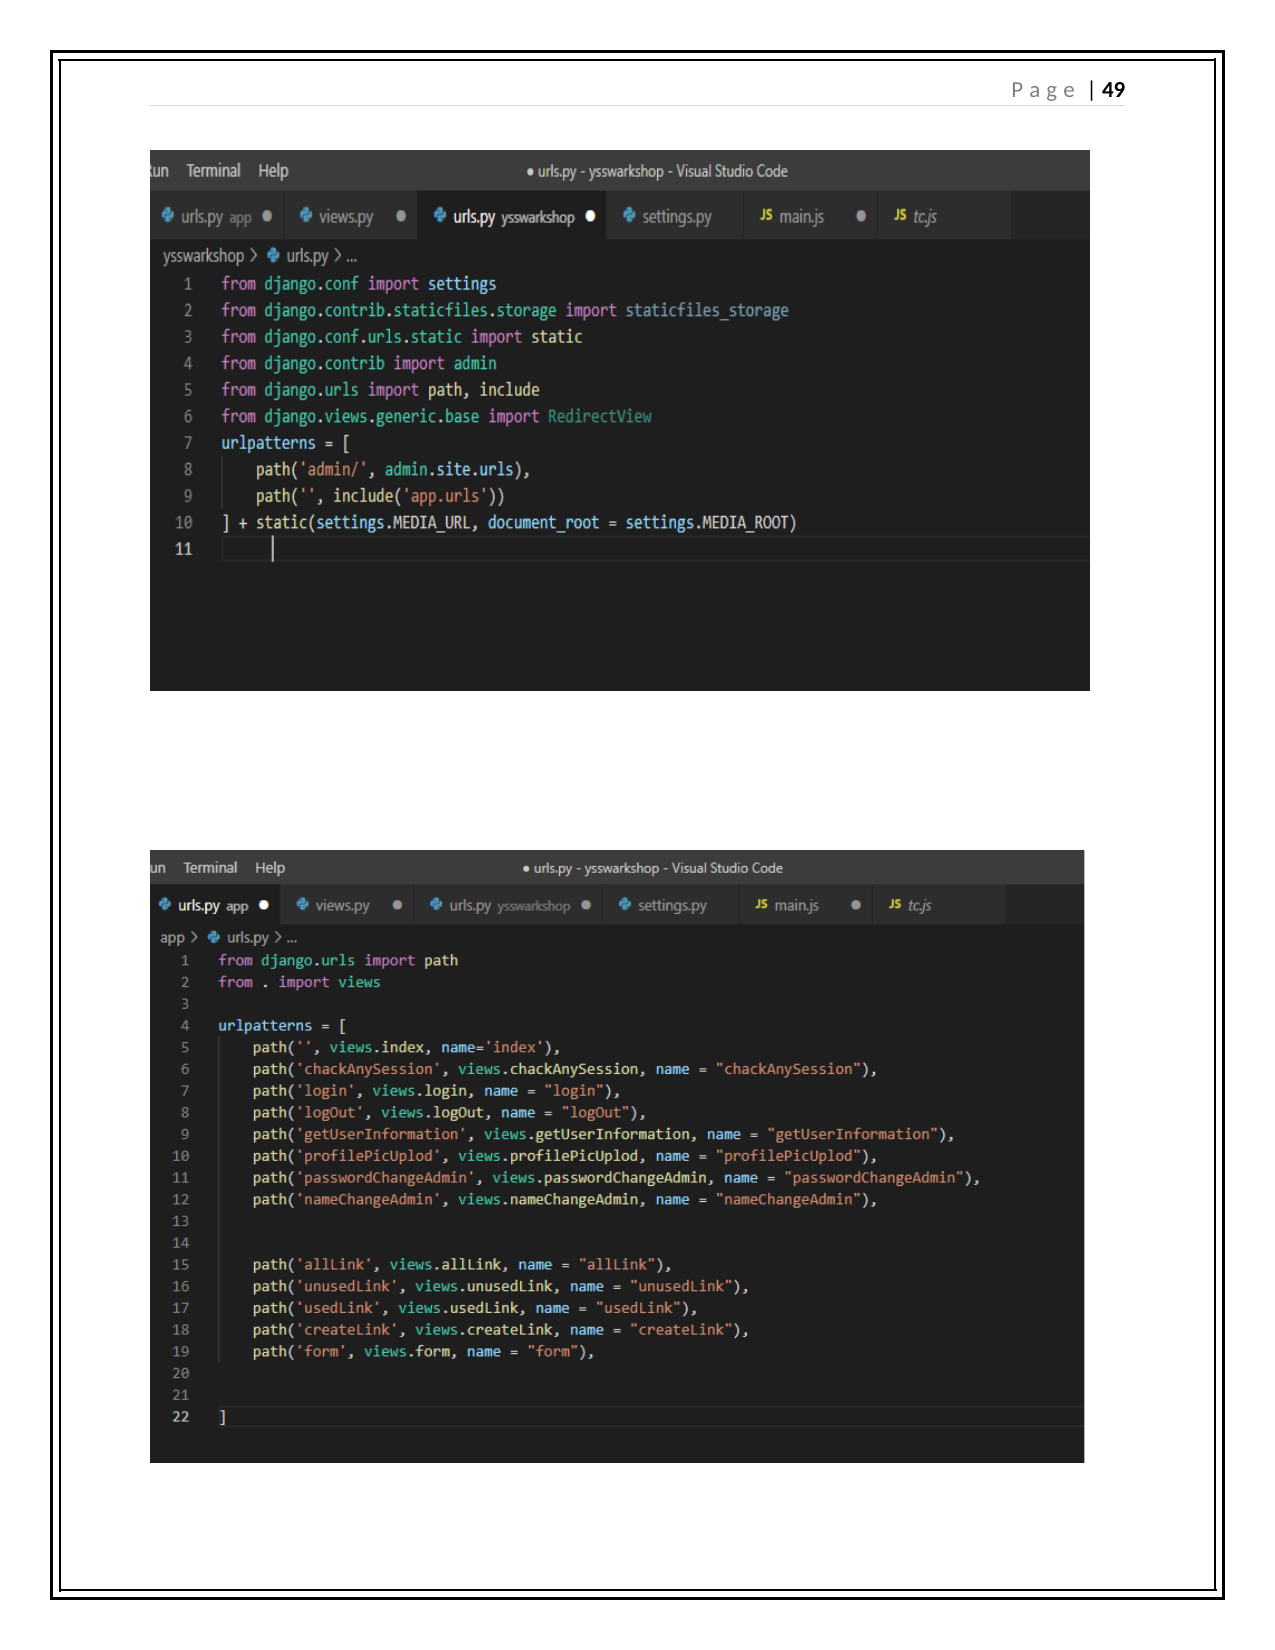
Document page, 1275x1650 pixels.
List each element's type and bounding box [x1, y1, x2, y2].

picture [150, 850, 1085, 1463]
picture [150, 150, 1090, 691]
